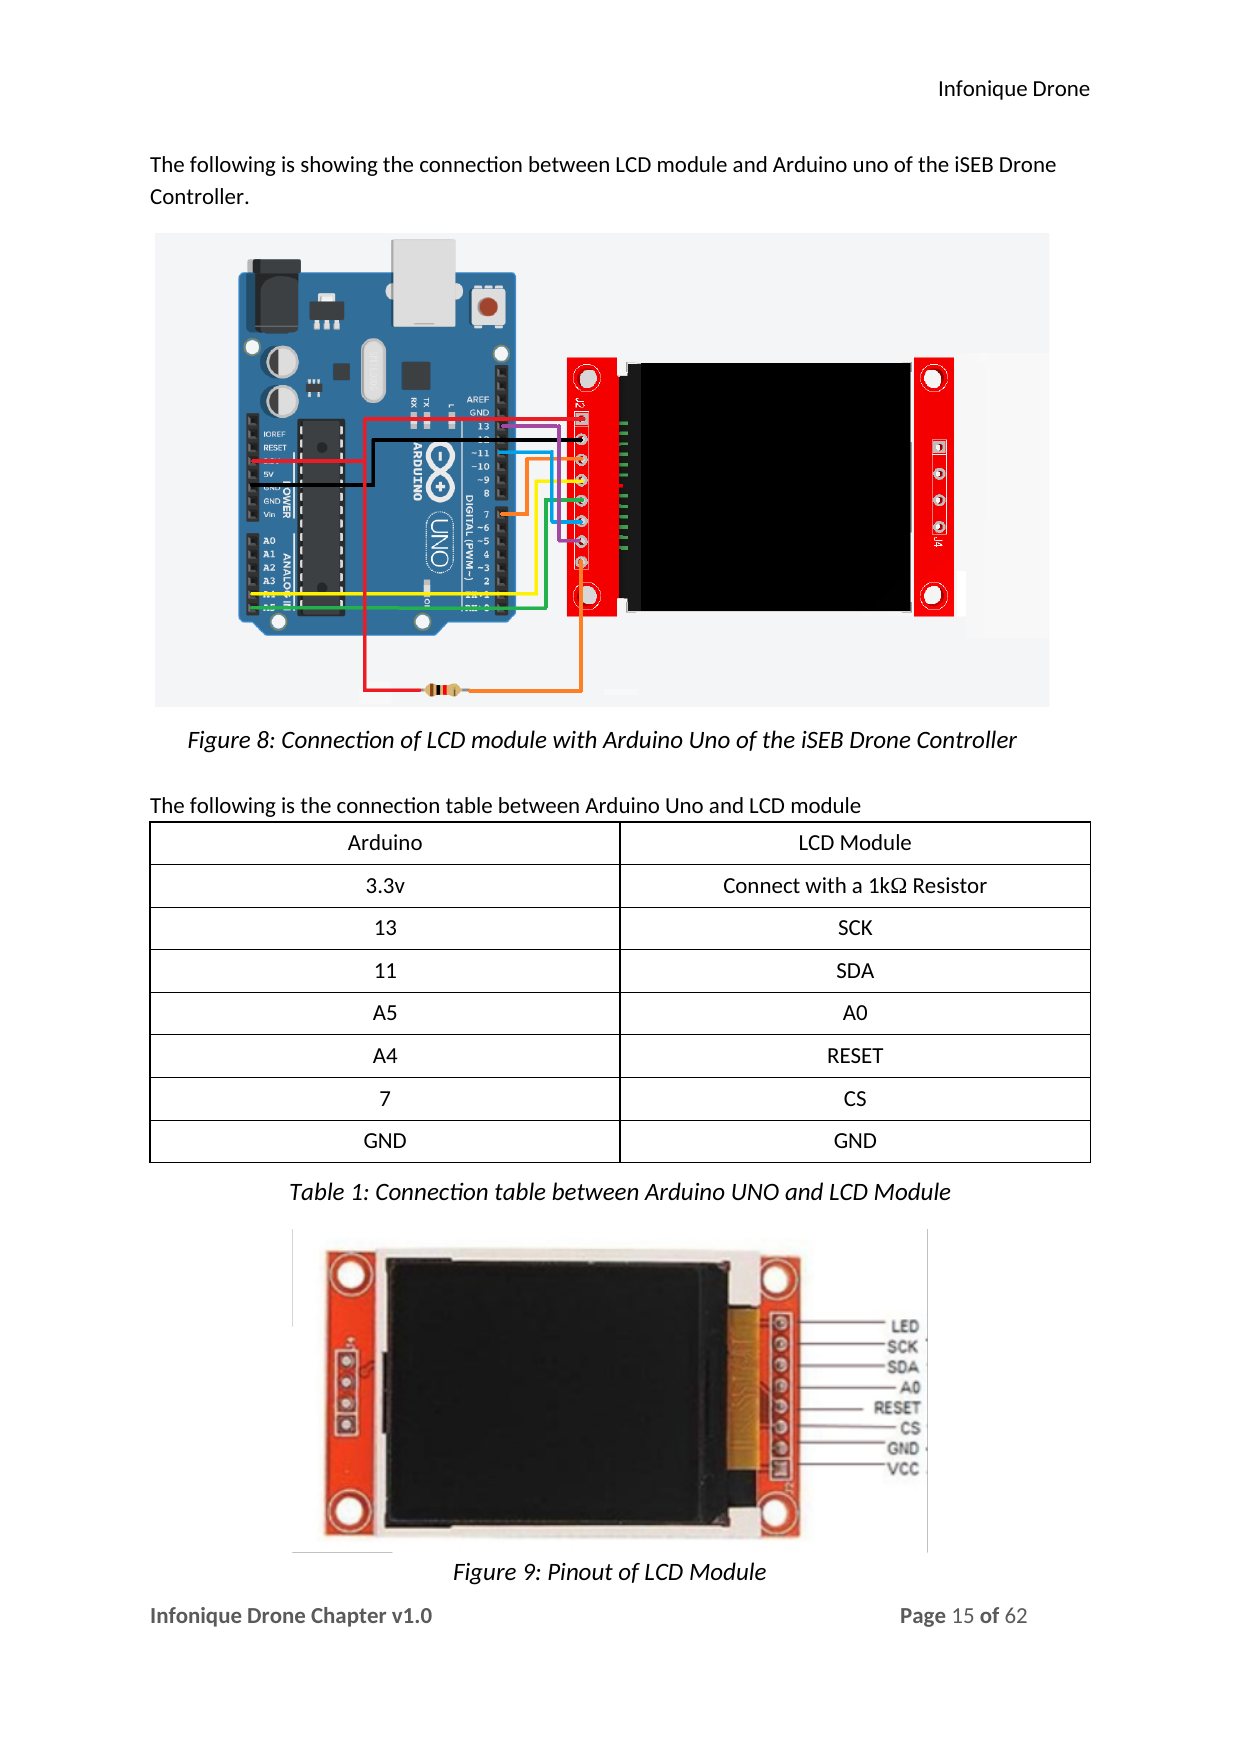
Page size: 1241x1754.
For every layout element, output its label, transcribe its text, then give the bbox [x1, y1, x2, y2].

table_cell CS [621, 1078, 1090, 1119]
text Table 1: Connection table between Arduino UNO and LCD Module [150, 1176, 1090, 1206]
table_cell A0 [621, 993, 1090, 1034]
table_cell SDA [621, 950, 1090, 992]
text The following is the connection table between Arduino Uno and LCD module [150, 791, 1090, 819]
table_cell GND [621, 1121, 1090, 1162]
table_cell A5 [151, 993, 619, 1034]
table_cell 13 [151, 908, 619, 949]
table_cell 7 [151, 1078, 619, 1119]
table_cell 3.3v [151, 865, 619, 907]
table_header LCD Module [621, 823, 1090, 864]
table_cell 11 [151, 950, 619, 992]
table_cell GND [151, 1121, 619, 1162]
table_cell Connect with a 1kΩ Resistor [621, 865, 1090, 907]
text The following is showing the connection between LCD module and Arduino uno of the iSEB Drone Controller. [150, 150, 1090, 210]
table_cell SCK [621, 908, 1090, 949]
table_cell RESET [621, 1035, 1090, 1077]
picture [291, 1229, 928, 1554]
table_cell A4 [151, 1035, 619, 1077]
table_header Arduino [151, 823, 619, 864]
